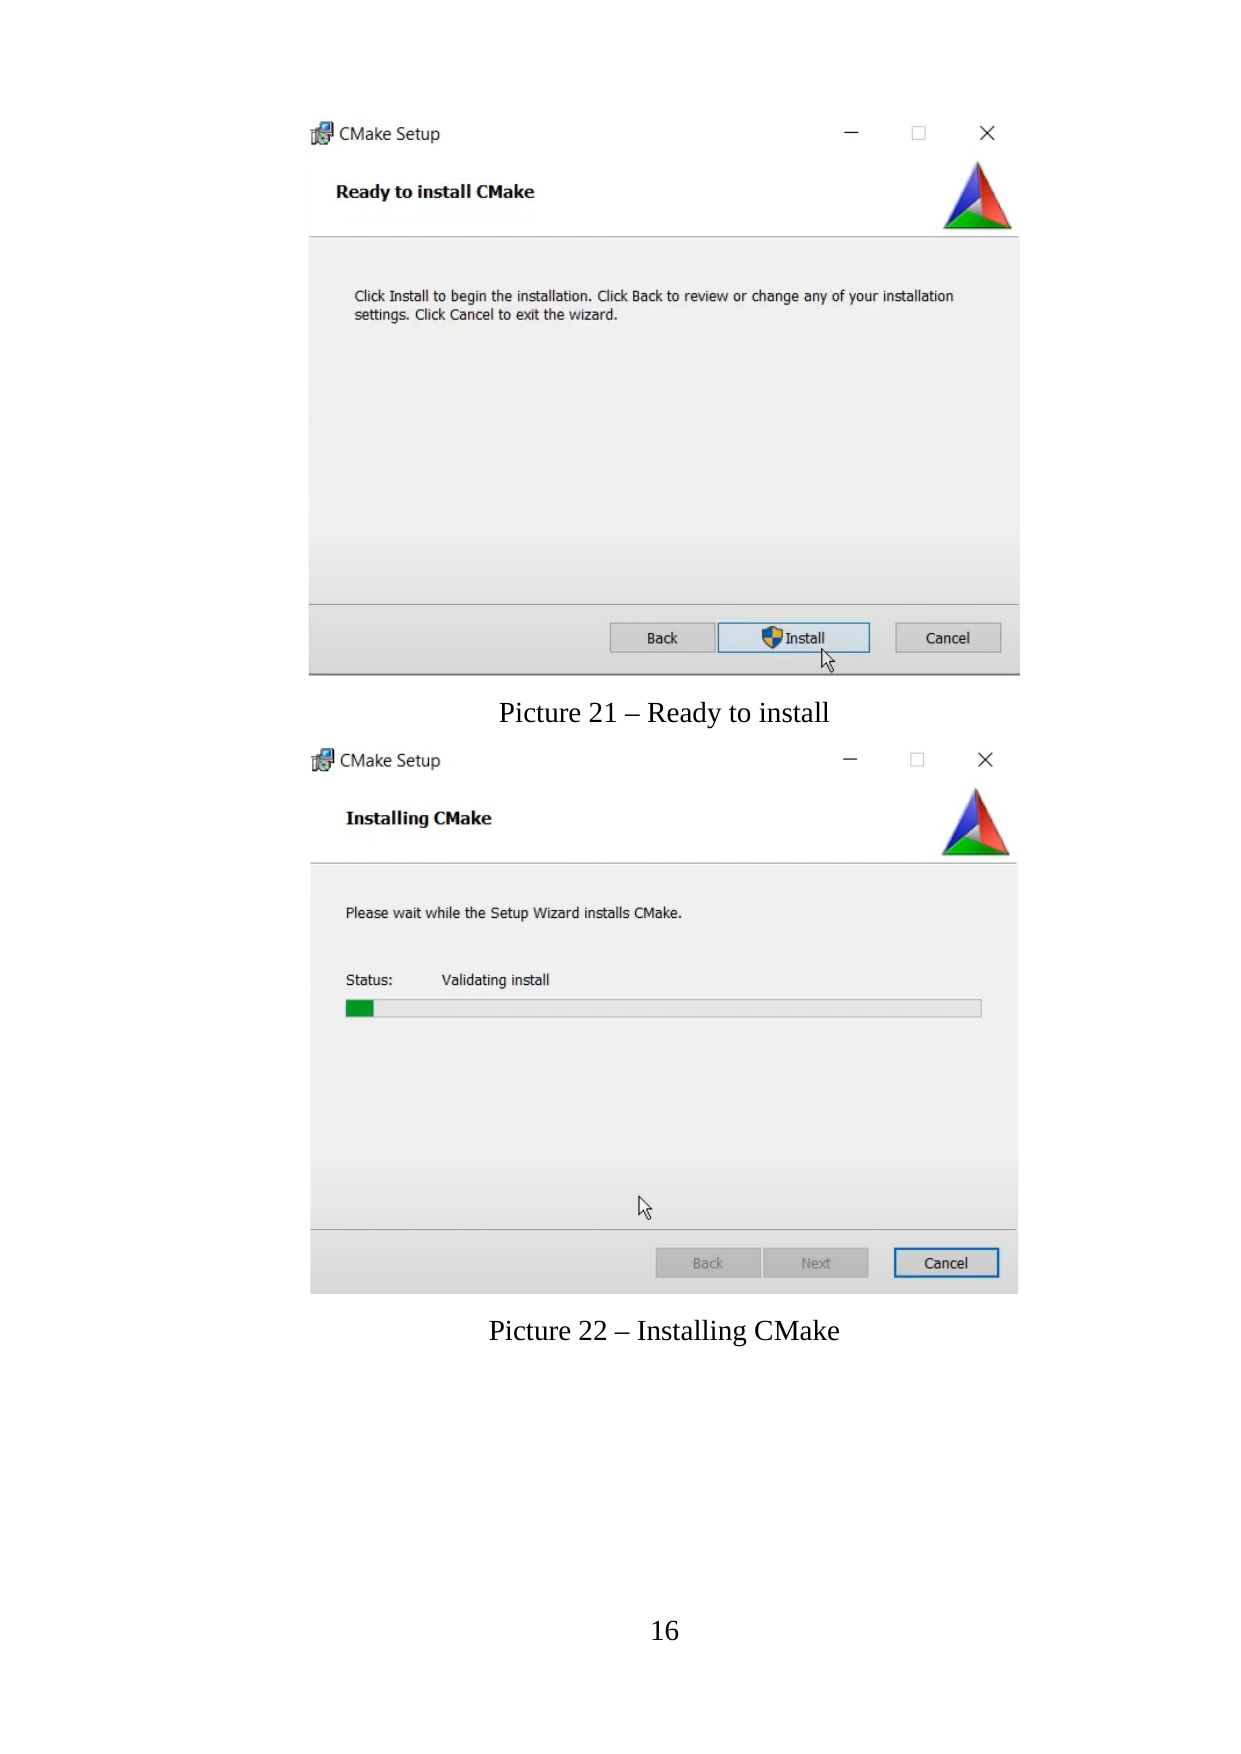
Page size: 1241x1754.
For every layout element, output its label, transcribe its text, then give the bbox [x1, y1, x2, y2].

text Picture 21 – Ready to install [177, 695, 1152, 728]
text Picture 22 – Installing CMake [177, 1313, 1152, 1347]
picture [310, 747, 1019, 1294]
picture [308, 118, 1020, 676]
